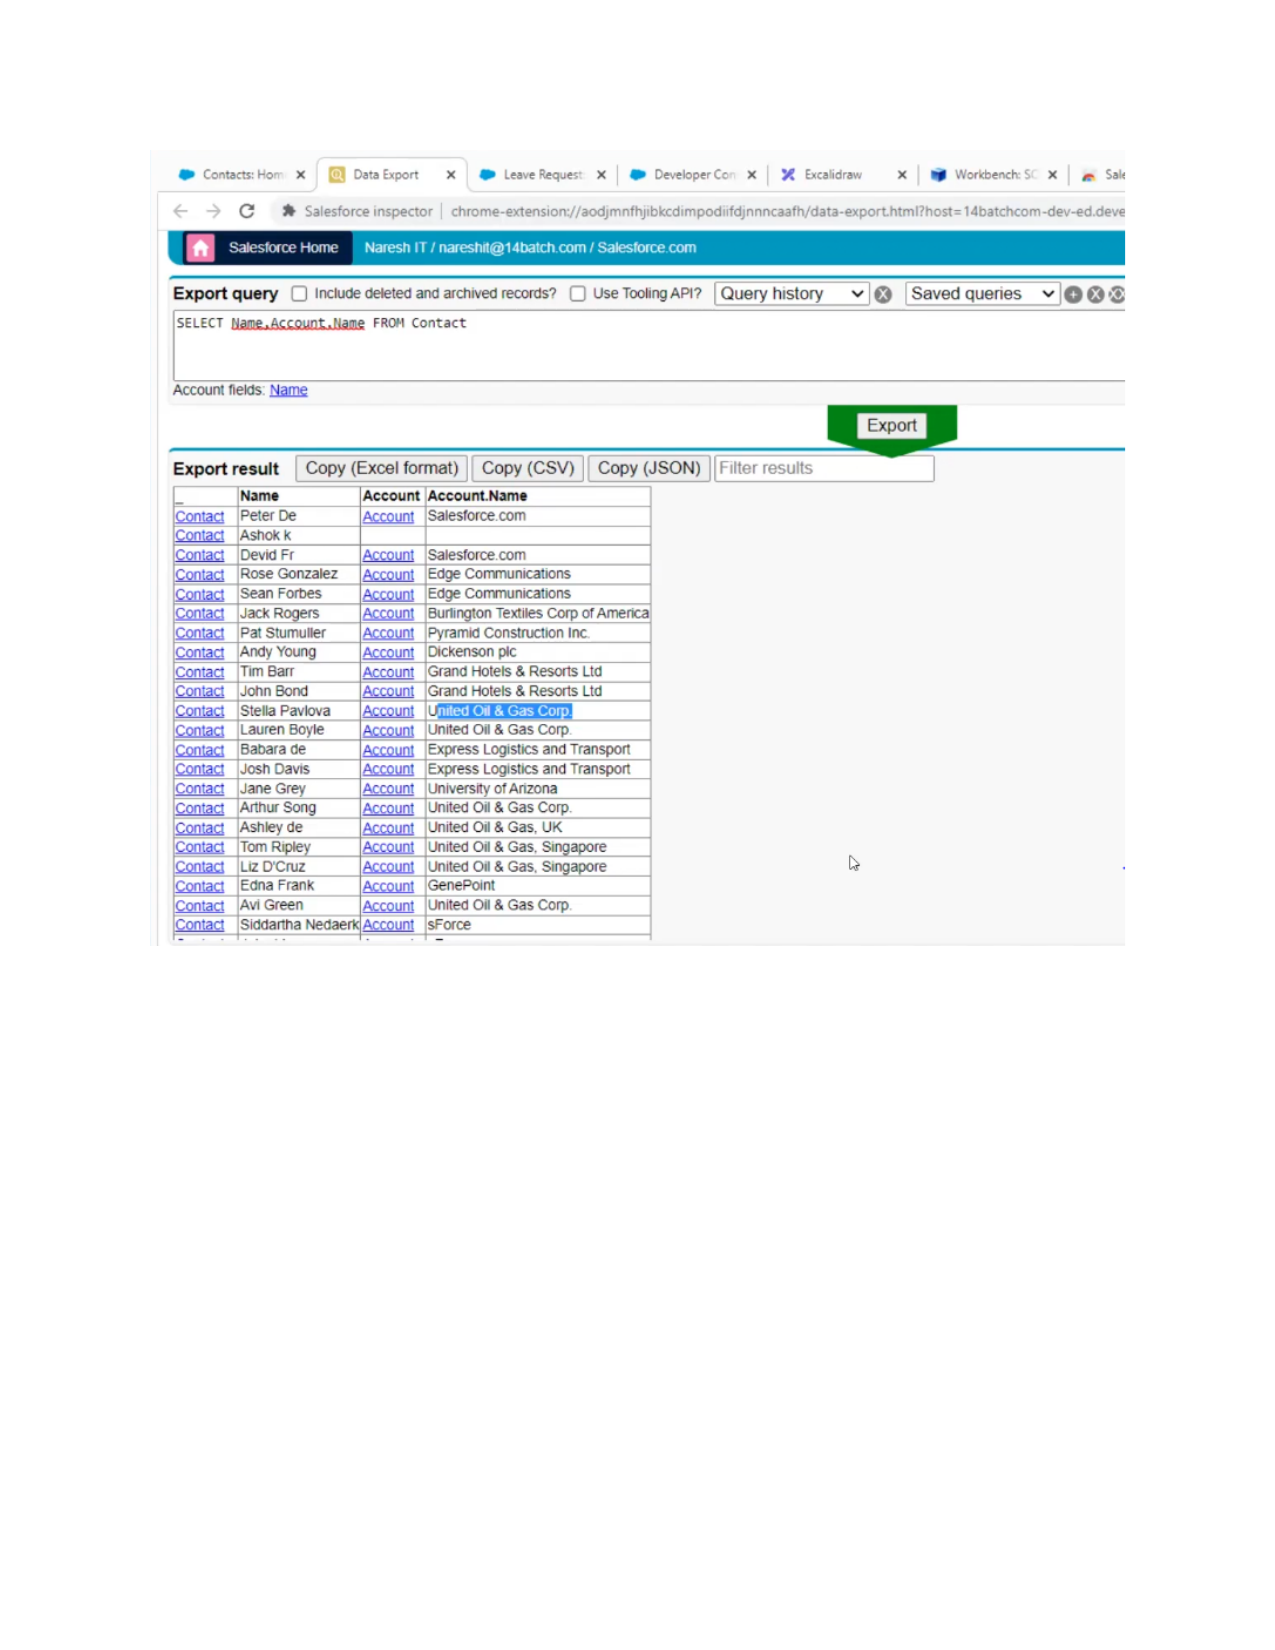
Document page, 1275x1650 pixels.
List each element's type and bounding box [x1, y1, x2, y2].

picture [431, 242, 435, 253]
picture [559, 244, 586, 253]
picture [150, 150, 1125, 946]
picture [440, 242, 557, 256]
picture [365, 242, 410, 253]
picture [598, 242, 666, 253]
picture [669, 244, 696, 253]
picture [590, 242, 594, 253]
picture [416, 242, 427, 252]
